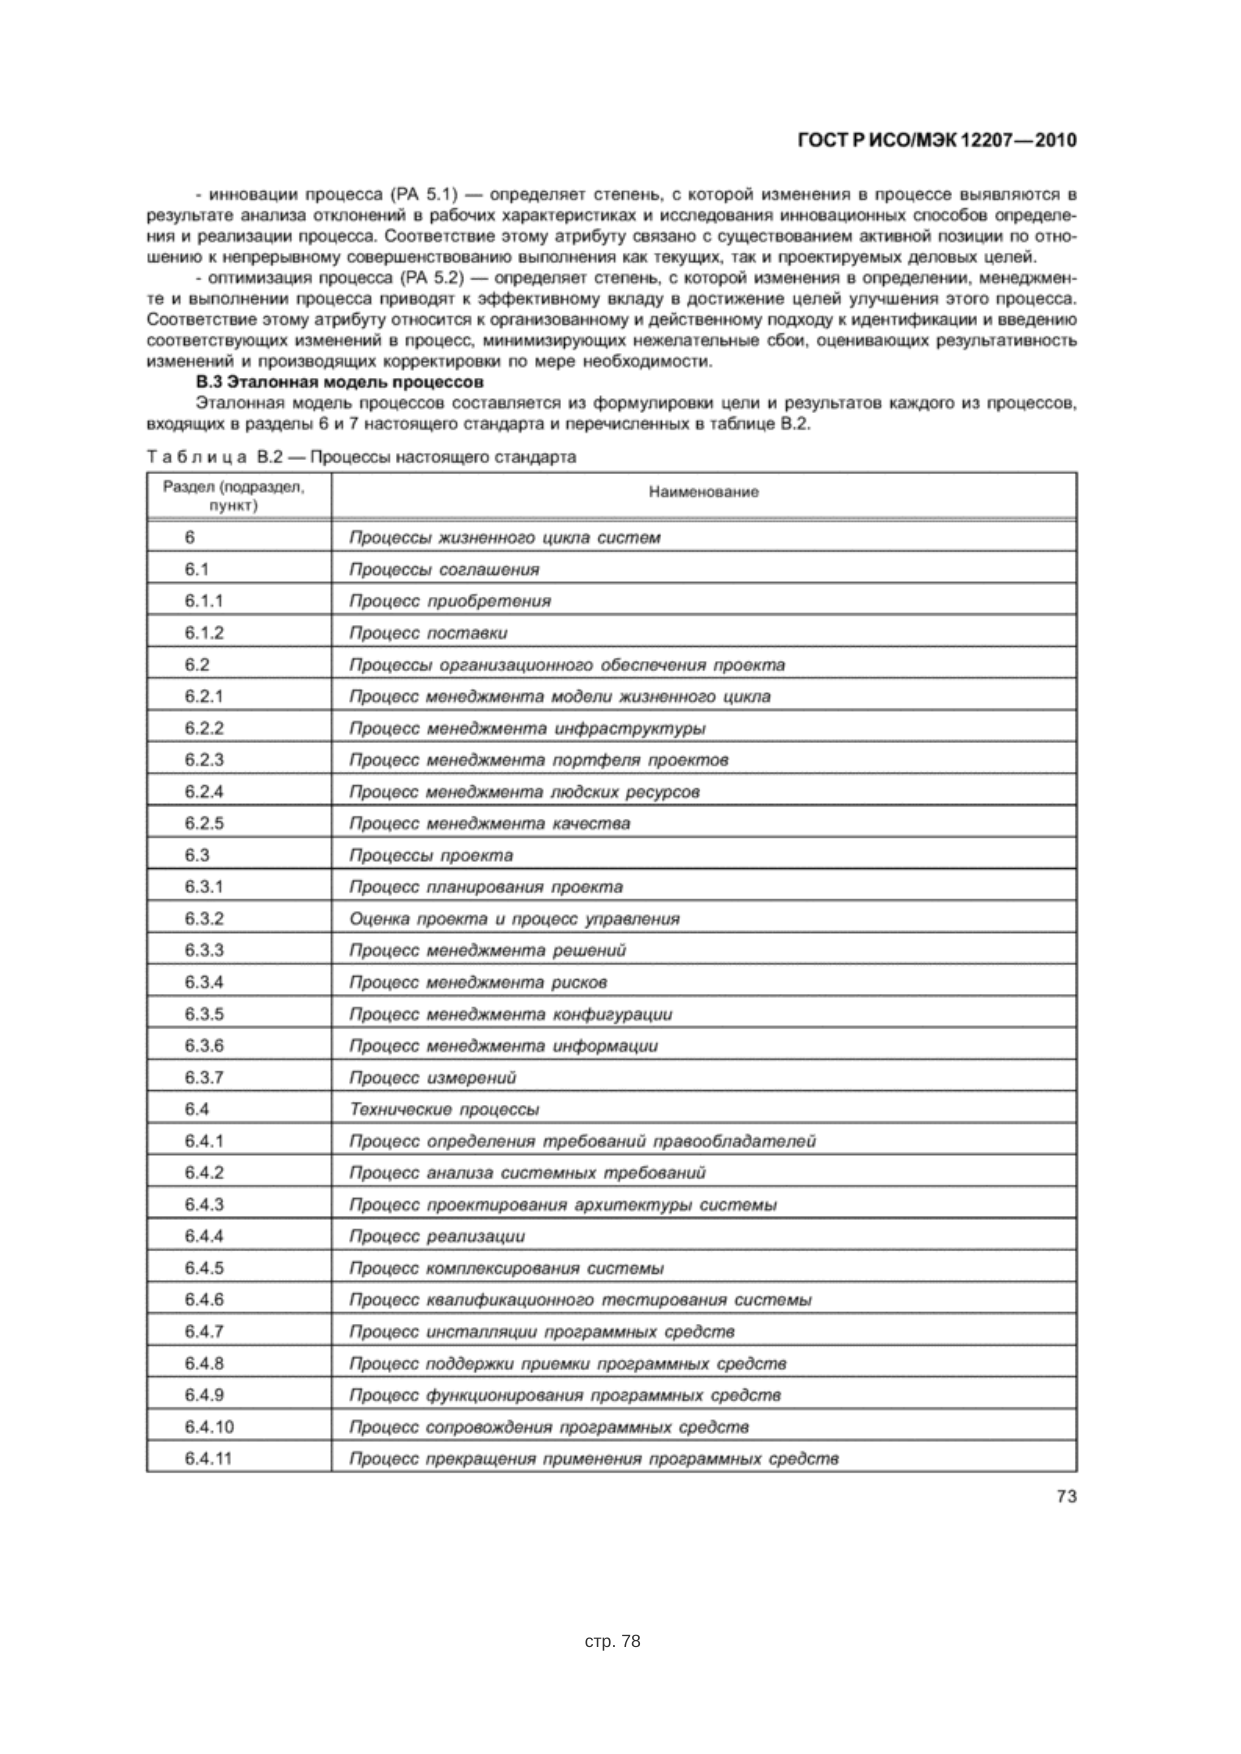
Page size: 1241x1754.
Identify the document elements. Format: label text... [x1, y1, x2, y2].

picture [65, 44, 1160, 1631]
